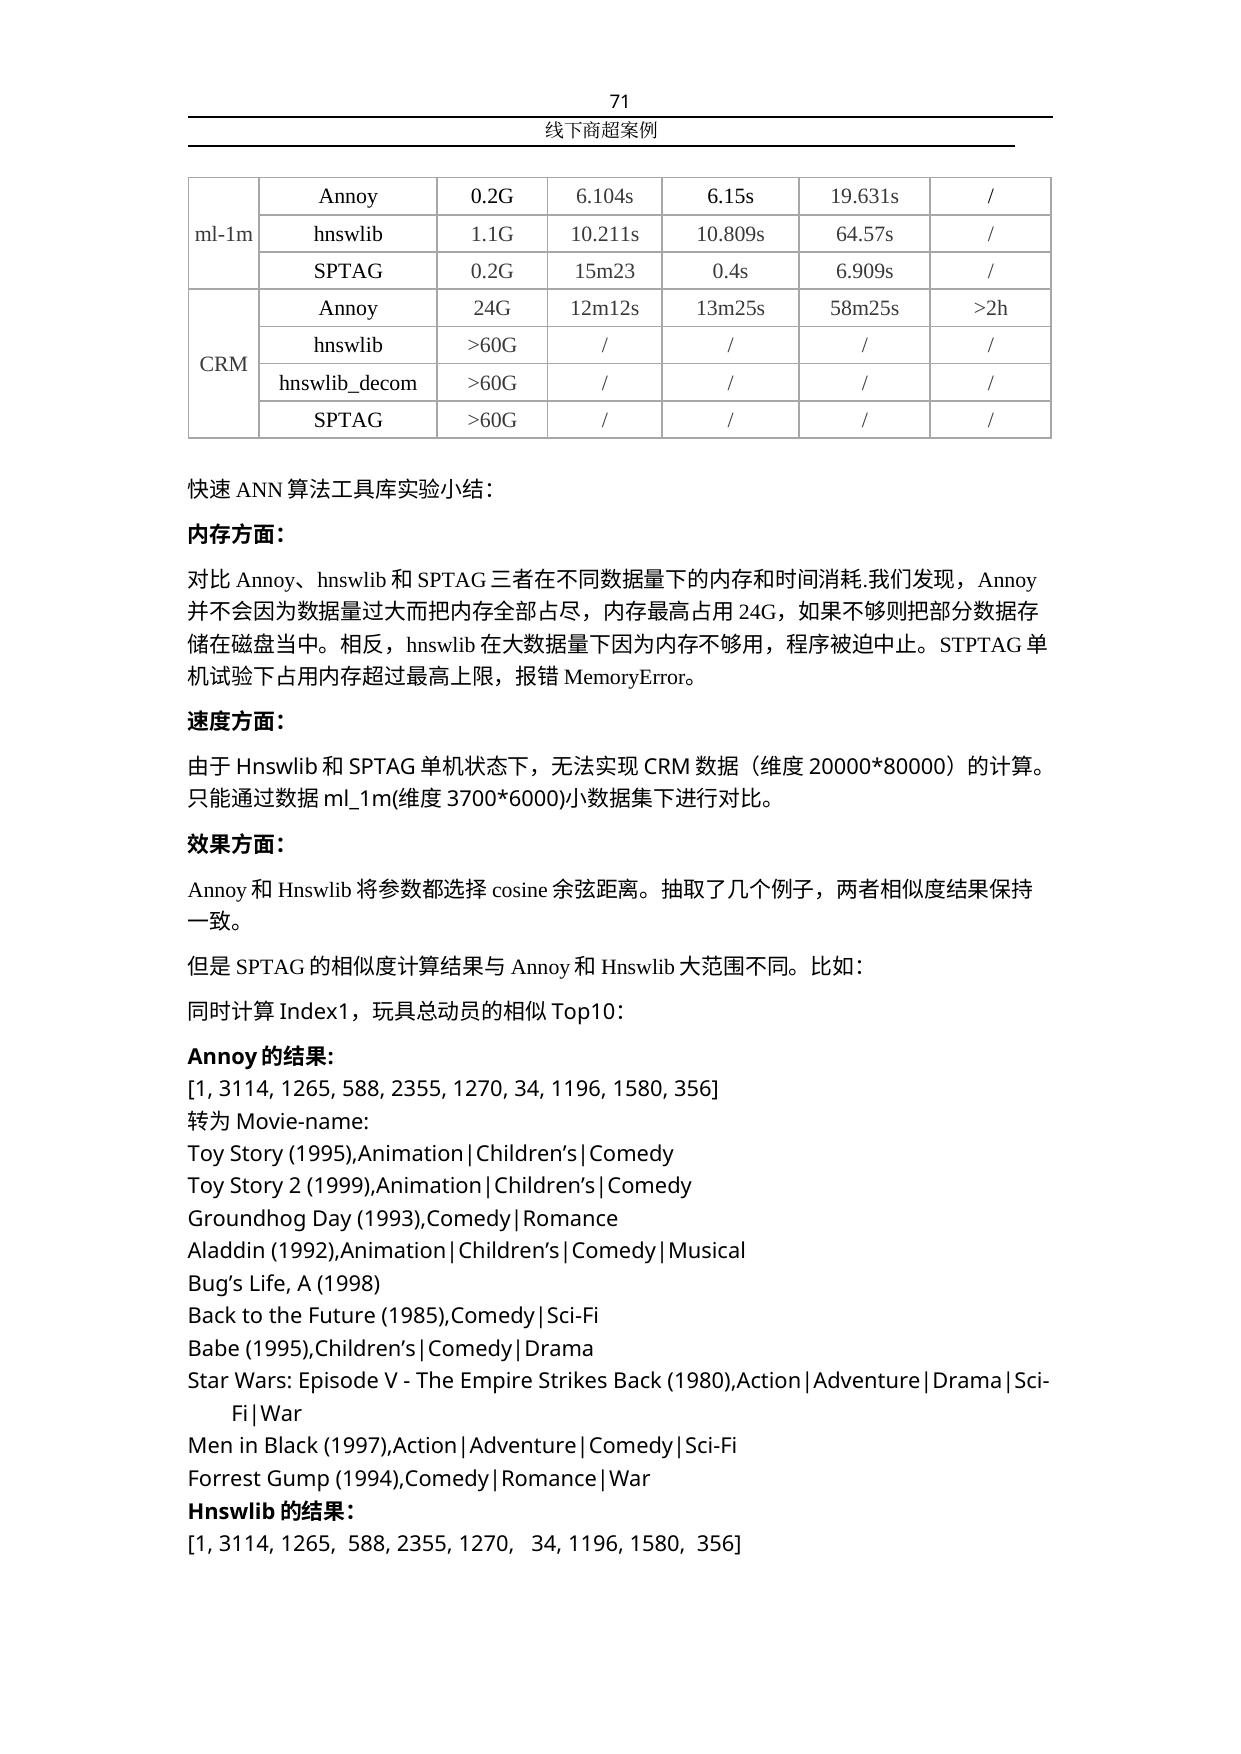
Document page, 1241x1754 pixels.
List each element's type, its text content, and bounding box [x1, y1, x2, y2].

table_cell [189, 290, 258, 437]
list [1, 3114, 1265, 588, 2355, 1270, 34, 1196, 1580, 356] [187, 1071, 1053, 1104]
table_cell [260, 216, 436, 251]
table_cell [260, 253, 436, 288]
list Bug’s Life, A (1998) [187, 1266, 1053, 1299]
text 快速ANN算法工具库实验小结： [187, 471, 1053, 504]
text 但是SPTAG的相似度计算结果与Annoy和Hnswlib大范围不同。比如： [187, 949, 1053, 981]
list Star Wars: Episode V - The Empire Strikes Back (1980),Action|Adventure|Drama|Sci-Fi|War [187, 1364, 1053, 1429]
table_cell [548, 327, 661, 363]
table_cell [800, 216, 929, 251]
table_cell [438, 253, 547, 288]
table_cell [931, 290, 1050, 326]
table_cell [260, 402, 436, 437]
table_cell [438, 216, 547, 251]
text 由于Hnswlib和SPTAG单机状态下，无法实现CRM数据（维度20000*80000）的计算。只能通过数据ml_1m(维度3700*6000)小数据集下进行对比。 [187, 749, 1053, 814]
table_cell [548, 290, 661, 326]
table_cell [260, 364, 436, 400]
list Aladdin (1992),Animation|Children’s|Comedy|Musical [187, 1234, 1053, 1266]
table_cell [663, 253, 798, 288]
text 同时计算Index1，玩具总动员的相似Top10： [187, 994, 1053, 1026]
list Babe (1995),Children’s|Comedy|Drama [187, 1331, 1053, 1364]
list Groundhog Day (1993),Comedy|Romance [187, 1201, 1053, 1234]
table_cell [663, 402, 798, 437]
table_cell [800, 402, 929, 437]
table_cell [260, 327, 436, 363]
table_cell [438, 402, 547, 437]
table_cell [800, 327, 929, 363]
text [1, 3114, 1265, 588, 2355, 1270, 34, 1196, 1580, 356] [187, 1526, 1053, 1559]
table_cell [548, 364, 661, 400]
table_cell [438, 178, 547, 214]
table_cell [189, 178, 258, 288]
list Toy Story 2 (1999),Animation|Children’s|Comedy [187, 1169, 1053, 1201]
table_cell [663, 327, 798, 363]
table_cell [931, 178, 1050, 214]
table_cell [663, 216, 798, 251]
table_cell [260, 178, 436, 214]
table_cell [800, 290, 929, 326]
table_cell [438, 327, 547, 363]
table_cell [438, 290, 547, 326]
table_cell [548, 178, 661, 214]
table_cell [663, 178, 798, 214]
list Men in Black (1997),Action|Adventure|Comedy|Sci-Fi [187, 1429, 1053, 1461]
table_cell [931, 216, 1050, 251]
text Annoy的结果: [187, 1039, 1053, 1071]
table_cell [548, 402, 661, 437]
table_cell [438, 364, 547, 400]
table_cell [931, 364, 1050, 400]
text 内存方面： [187, 516, 1053, 549]
text Hnswlib的结果： [187, 1494, 1053, 1526]
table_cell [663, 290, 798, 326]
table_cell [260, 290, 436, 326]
text 效果方面： [187, 826, 1053, 859]
text 对比Annoy、hnswlib和SPTAG三者在不同数据量下的内存和时间消耗.我们发现，Annoy并不会因为数据量过大而把内存全部占尽，内存最高占用24G，如果不够则把部分数据存储在磁盘当中。相反，hnswlib在大数据量下因为内存不够用，程序被迫中止。STPTAG单机试验下占用内存超过最高上限，报错MemoryError。 [187, 561, 1053, 691]
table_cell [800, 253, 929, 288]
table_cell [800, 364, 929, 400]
list 转为Movie-name: [187, 1104, 1053, 1136]
list Toy Story (1995),Animation|Children’s|Comedy [187, 1136, 1053, 1169]
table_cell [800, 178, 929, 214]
text Annoy和Hnswlib将参数都选择cosine余弦距离。抽取了几个例子，两者相似度结果保持一致。 [187, 871, 1053, 936]
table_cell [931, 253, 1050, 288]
text 速度方面： [187, 704, 1053, 736]
list Back to the Future (1985),Comedy|Sci-Fi [187, 1299, 1053, 1331]
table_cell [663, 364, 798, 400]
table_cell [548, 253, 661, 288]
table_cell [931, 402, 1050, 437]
list Forrest Gump (1994),Comedy|Romance|War [187, 1461, 1053, 1494]
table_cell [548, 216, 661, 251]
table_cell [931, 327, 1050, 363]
